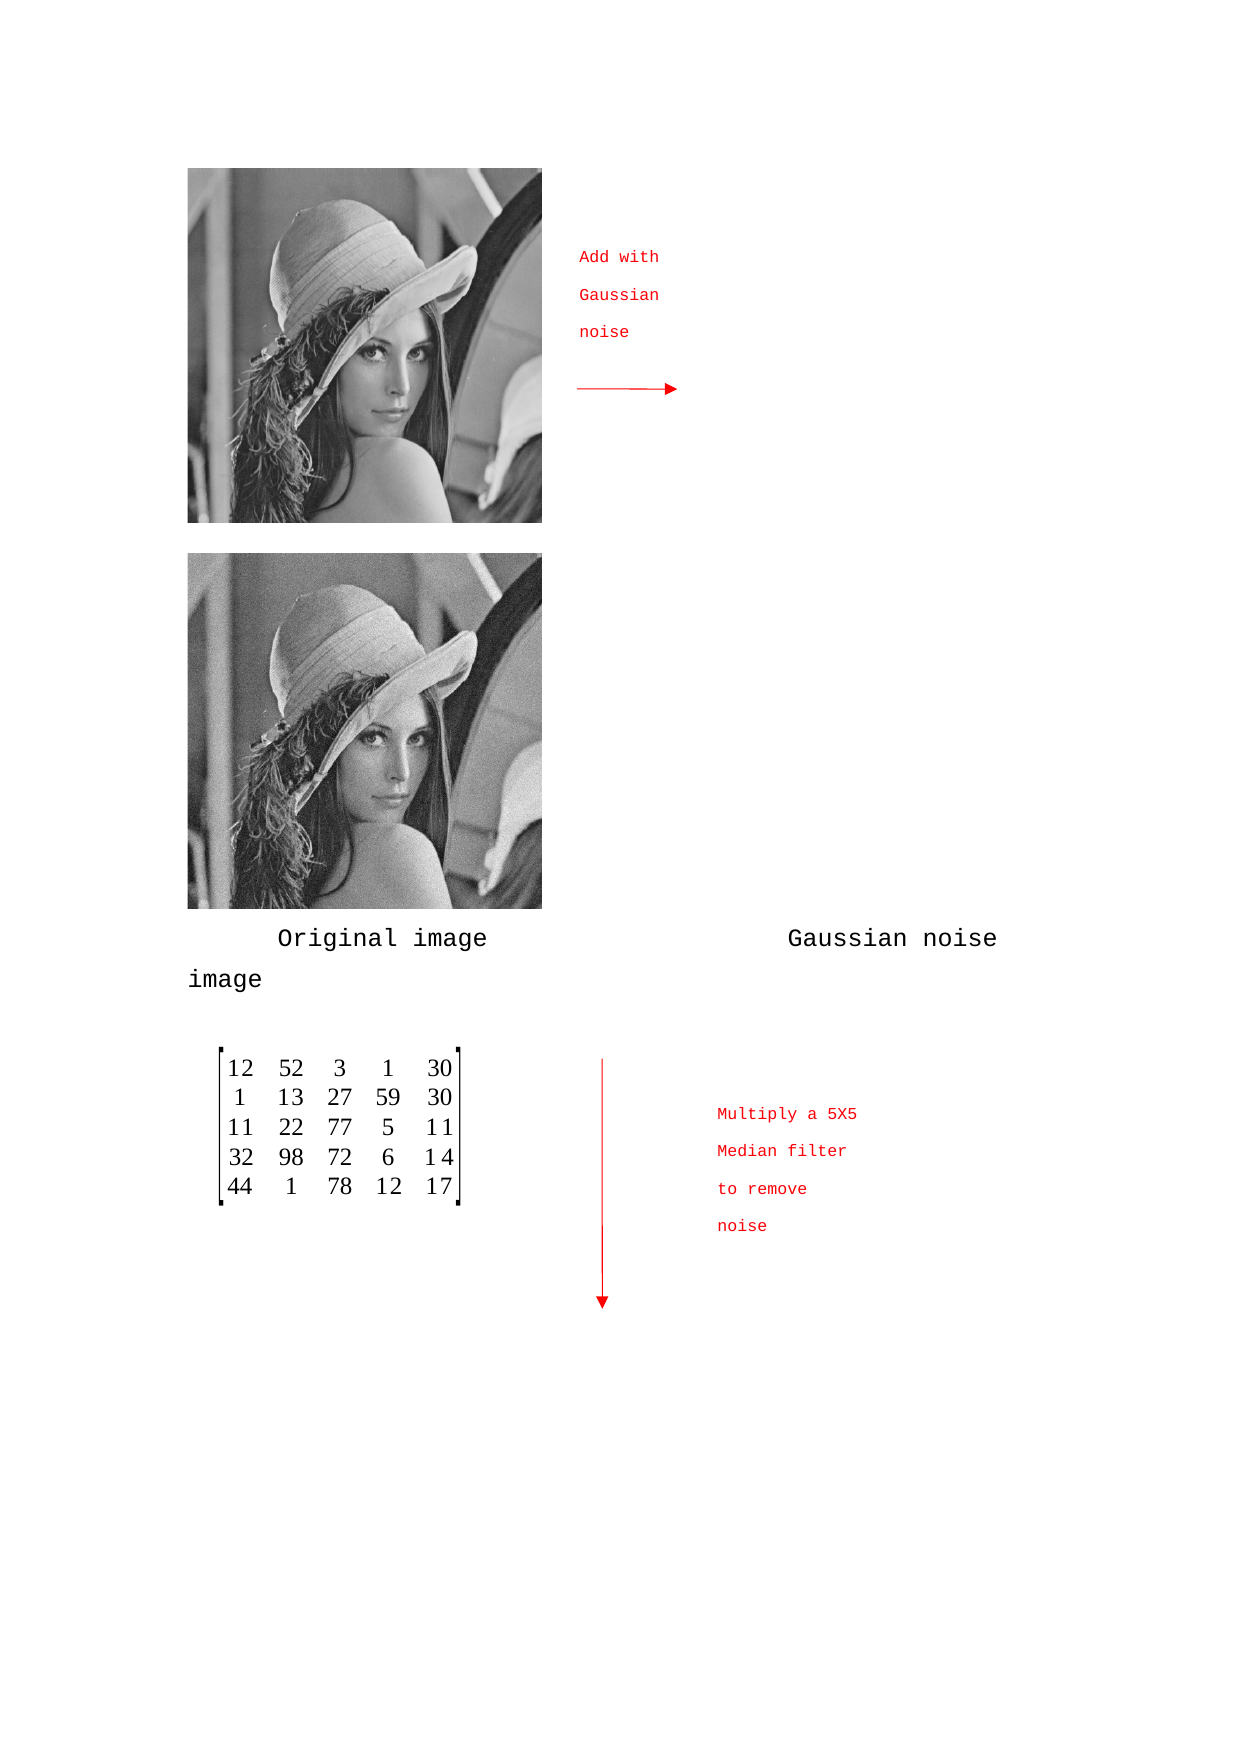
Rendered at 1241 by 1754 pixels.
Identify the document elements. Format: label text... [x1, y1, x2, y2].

picture [187, 168, 542, 523]
text Original image Gaussian noise image [187, 919, 1053, 1002]
picture [187, 553, 542, 909]
